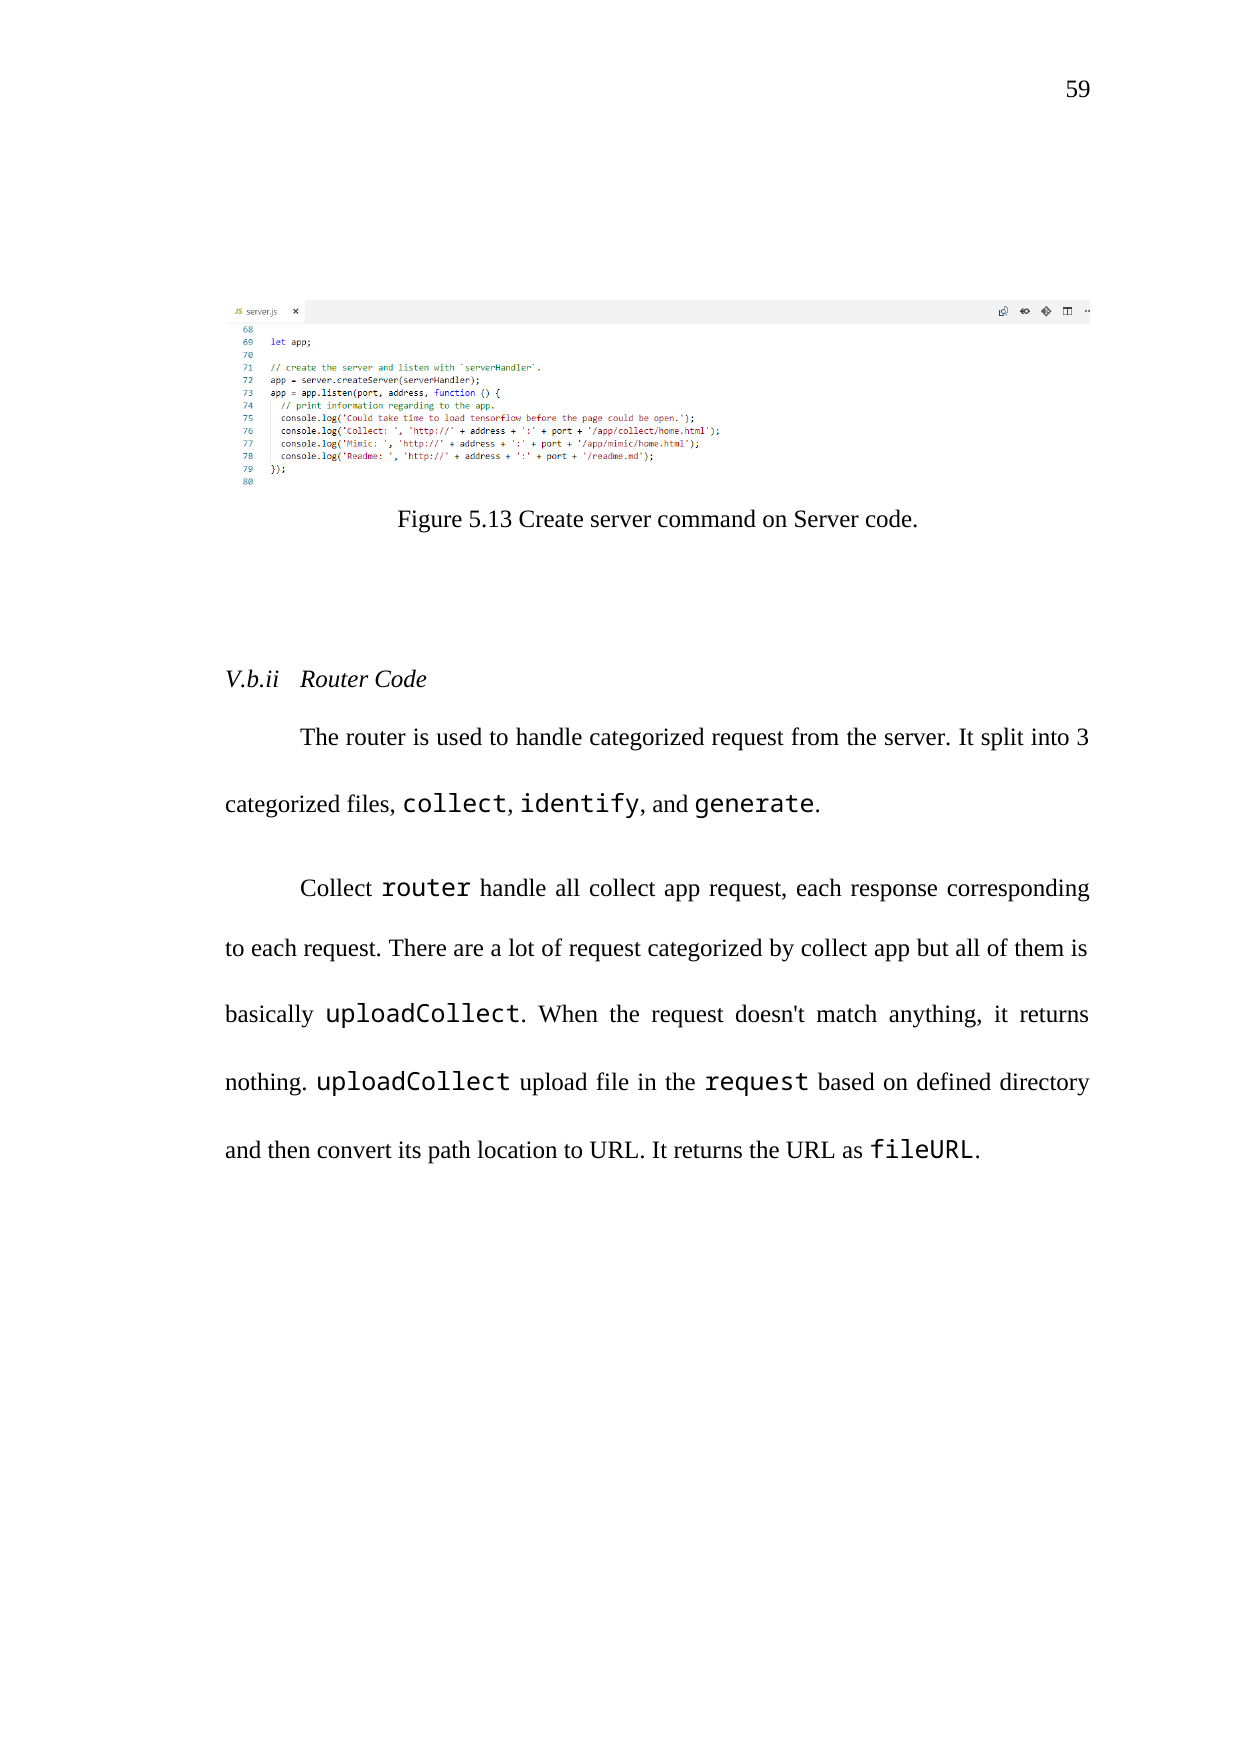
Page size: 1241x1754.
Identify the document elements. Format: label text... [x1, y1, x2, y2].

text Figure 5.13 Create server command on Server code. [225, 504, 1090, 532]
picture [225, 300, 1091, 487]
text Collect router handle all collect app request, each response corresponding to each request. There are a lot of request categorized by collect app but all of them is basically uploadCollect. When the request doesn't match anything, it returns nothing. uploadCollect upload file in the request based on defined directory and then convert its path location to URL. It returns the URL as fileURL. [225, 870, 1090, 1166]
subtitle Router Code [225, 664, 1090, 693]
text The router is used to handle categorized request from the server. It split into 3 categorized files, collect, identify, and generate. [225, 722, 1090, 819]
